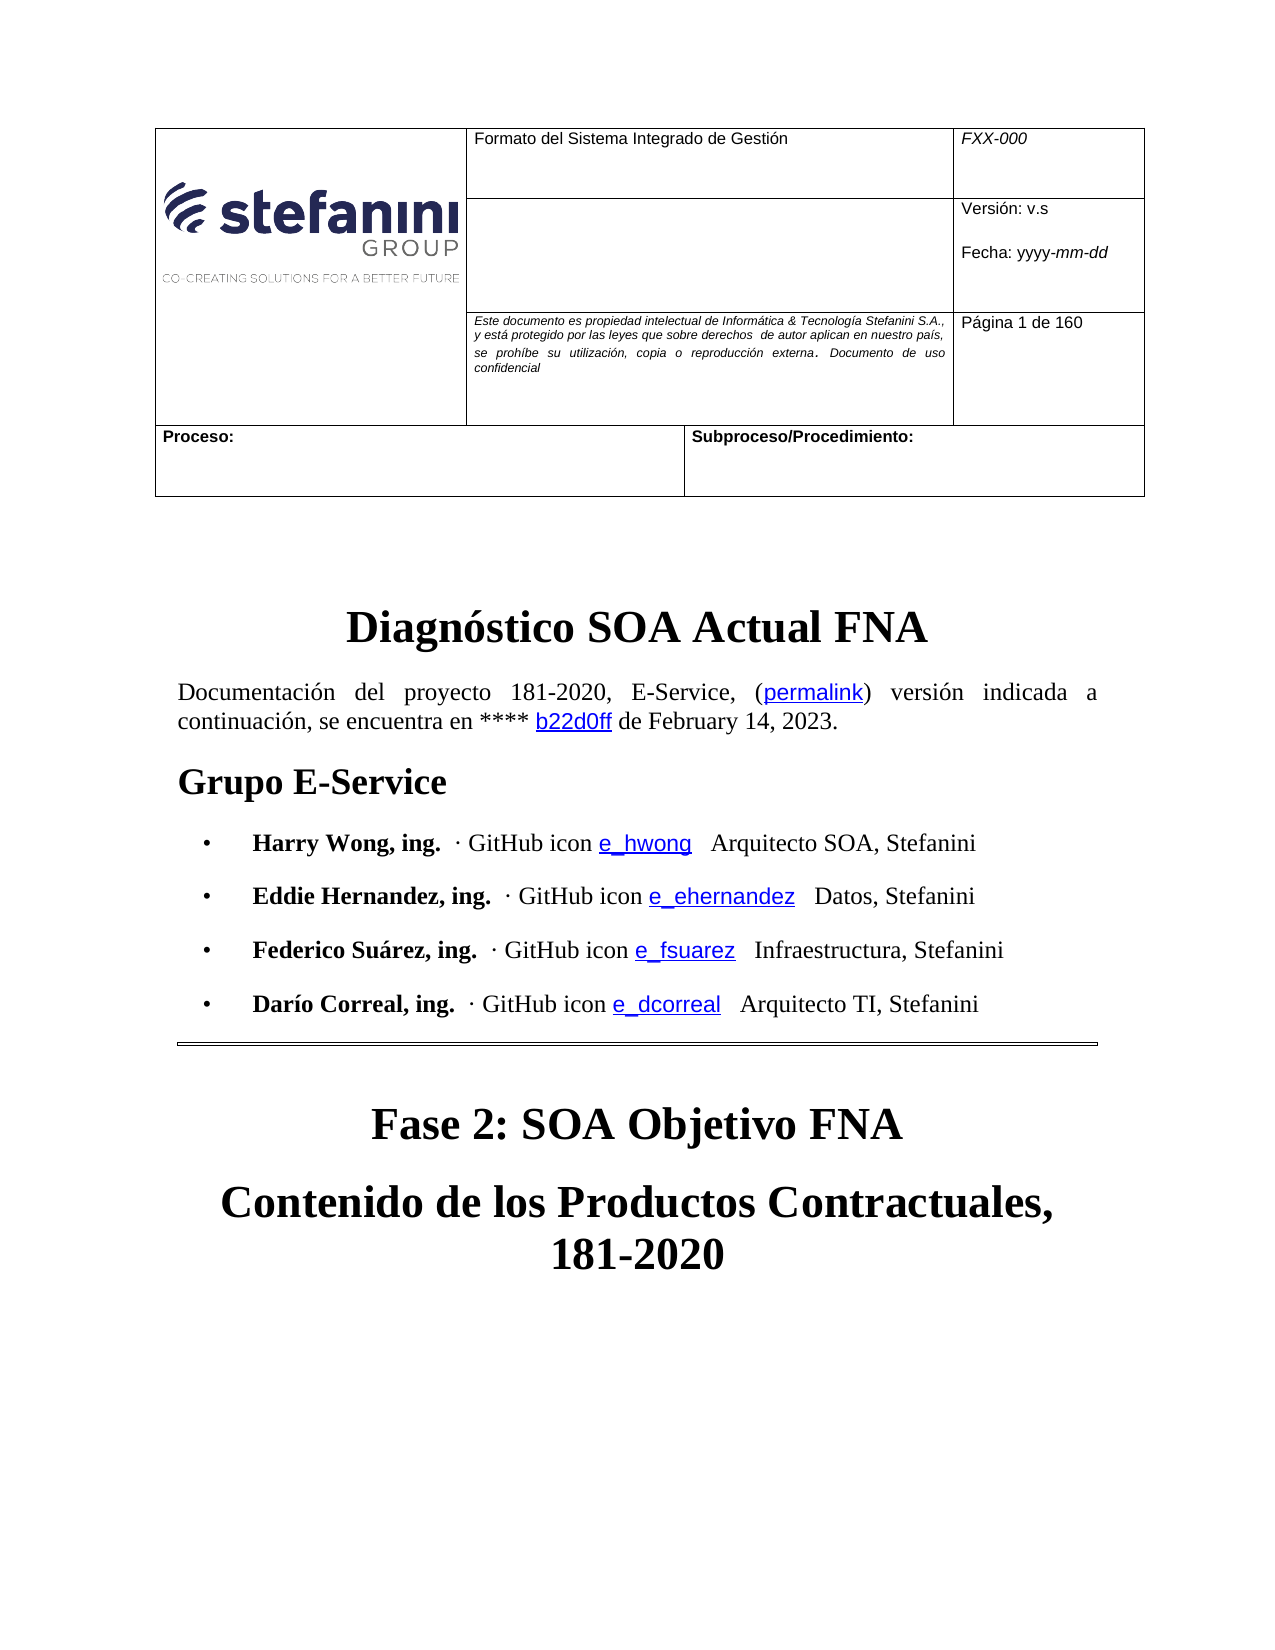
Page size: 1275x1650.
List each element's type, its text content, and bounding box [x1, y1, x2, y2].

list Federico Suárez, ing. · GitHub icon e_fsuarez Infraestructura, Stefanini [202, 935, 1098, 964]
text Documentación del proyecto 181-2020, E-Service, (permalink) versión indicada a continuación, se encuentra en **** b22d0ff de February 14, 2023. [177, 677, 1098, 734]
list Harry Wong, ing. · GitHub icon e_hwong Arquitecto SOA, Stefanini [202, 828, 1098, 856]
picture [162, 182, 460, 286]
title Diagnóstico SOA Actual FNA [177, 599, 1098, 652]
subtitle Grupo E-Service [177, 759, 1098, 803]
subtitle Contenido de los Productos Contractuales, 181-2020 [177, 1174, 1098, 1279]
list Darío Correal, ing. · GitHub icon e_dcorreal Arquitecto TI, Stefanini [202, 989, 1098, 1018]
subtitle Fase 2: SOA Objetivo FNA [177, 1096, 1098, 1149]
list Eddie Hernandez, ing. · GitHub icon e_ehernandez Datos, Stefanini [202, 881, 1098, 910]
